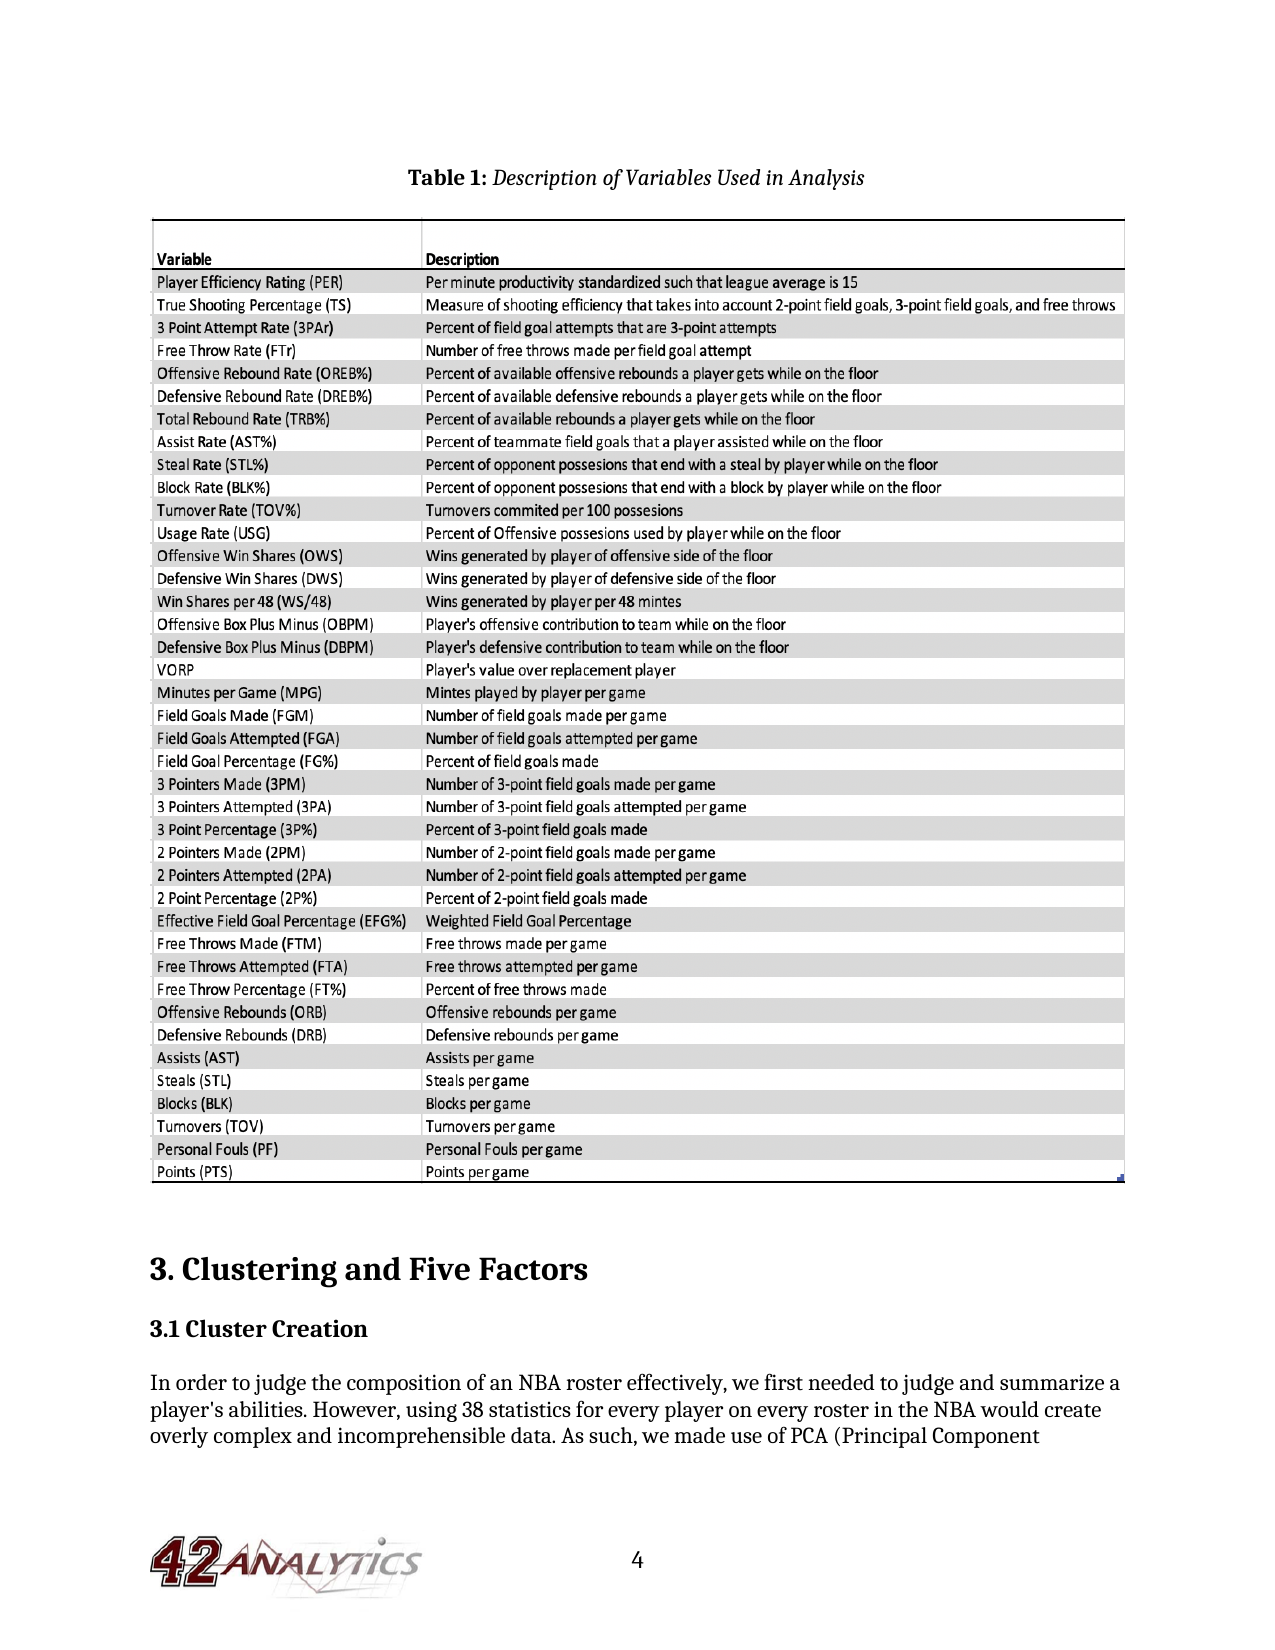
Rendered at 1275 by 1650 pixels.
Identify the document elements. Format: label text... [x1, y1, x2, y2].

picture [131, 1517, 433, 1612]
text Table 1: Description of Variables Used in Analysis [150, 165, 1125, 191]
text 3. Clustering and Five Factors [150, 1250, 1125, 1289]
picture [150, 217, 1125, 1184]
text 3.1 Cluster Creation [150, 1315, 1125, 1344]
